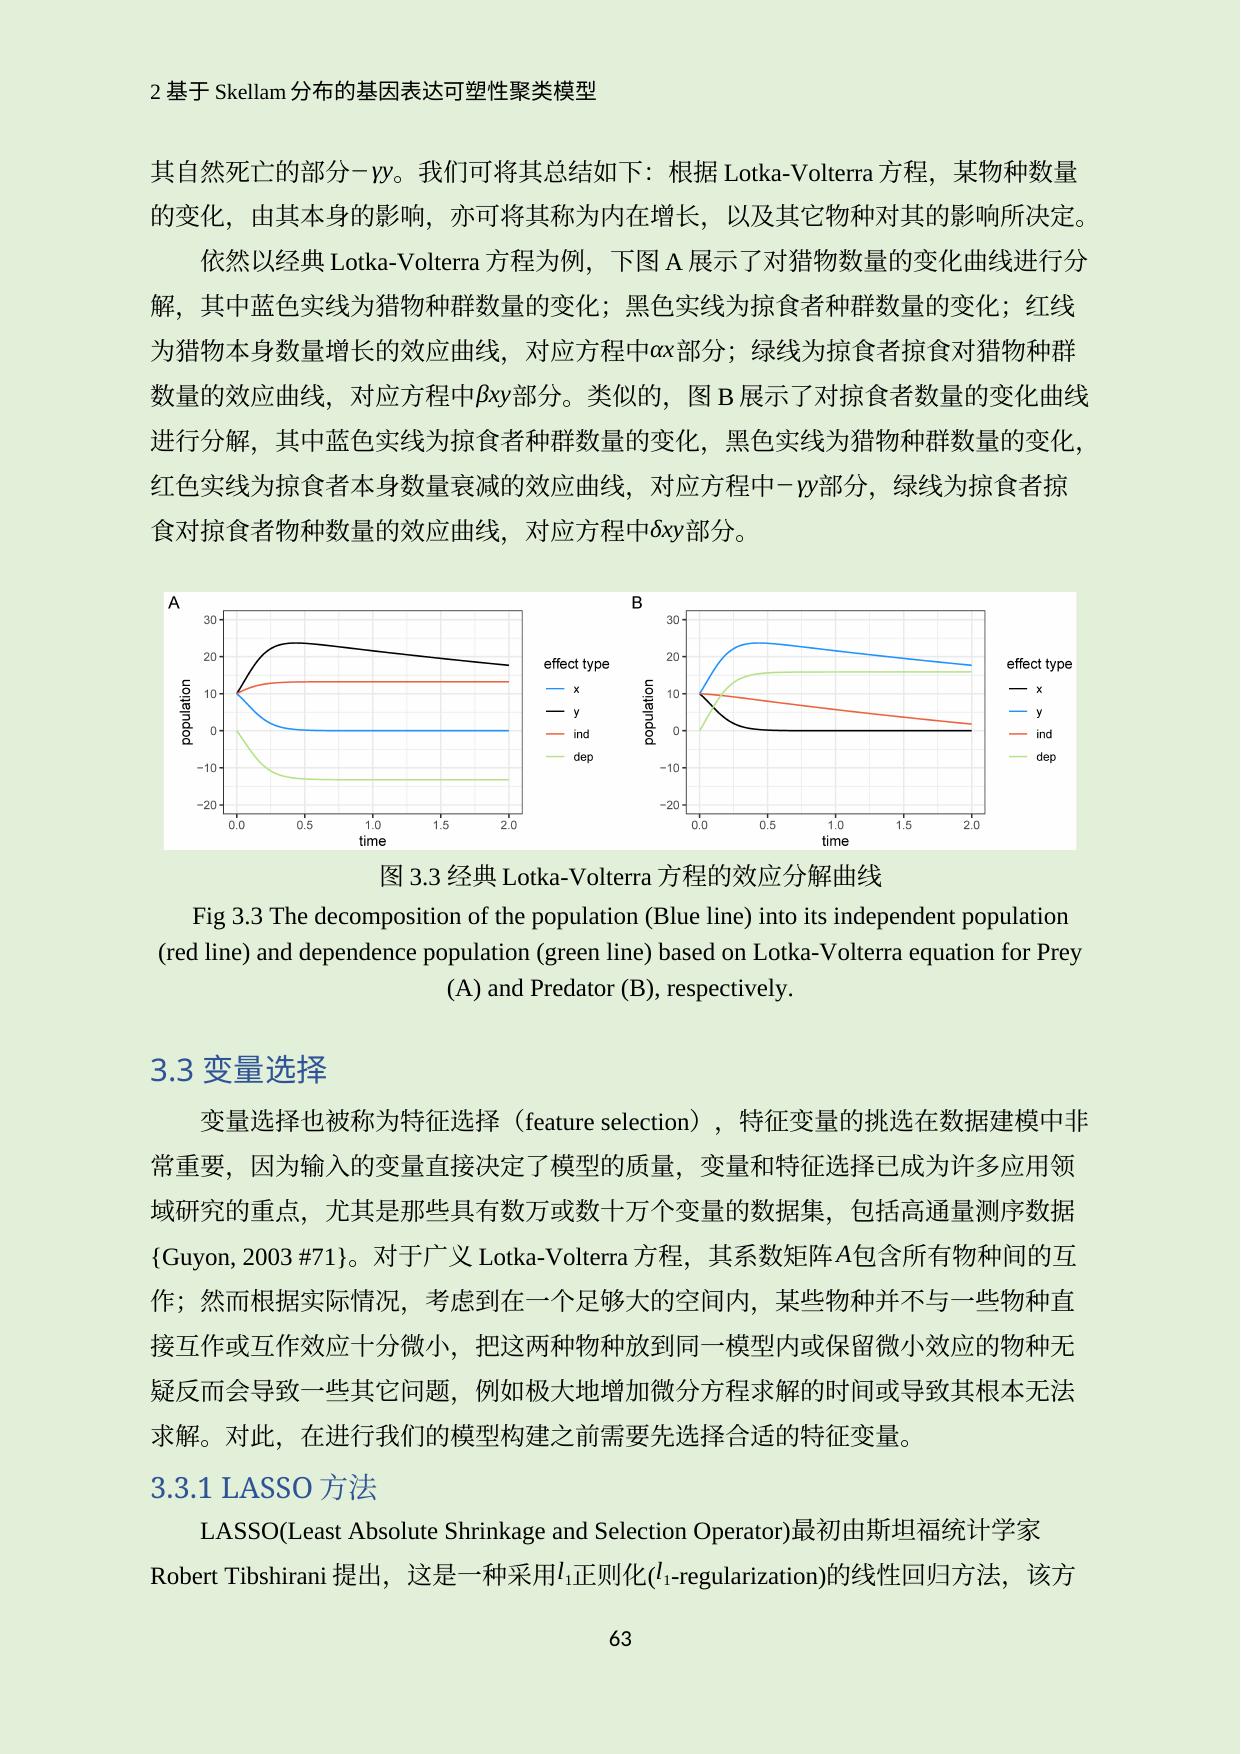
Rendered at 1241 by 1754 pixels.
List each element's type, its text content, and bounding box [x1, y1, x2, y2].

text 3.3 变量选择 [150, 1045, 1090, 1091]
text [150, 152, 1090, 233]
text 依然以经典Lotka-Volterra方程为例，下图A展示了对猎物数量的变化曲线进行分解，其中蓝色实线为猎物种群数量的变化；黑色实线为掠食者种群数量的变化；红线为猎物本身数量增长的效应曲线，对应方程中部分；绿线为掠食者掠食对猎物种群数量的效应曲线，对应方程中部分。类似的，图B展示了对掠食者数量的变化曲线进行分解，其中蓝色实线为掠食者种群数量的变化，黑色实线为猎物种群数量的变化，红色实线为掠食者本身数量衰减的效应曲线，对应方程中部分，绿线为掠食者掠食对掠食者物种数量的效应曲线，对应方程中部分。 [150, 242, 1090, 547]
text Fig 3.3 The decomposition of the population (Blue line) into its independent population (red line) and dependence population (green line) based on Lotka-Volterra equation for Prey (A) and Predator (B), respectively. [150, 901, 1090, 1002]
picture [163, 592, 1077, 850]
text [150, 1511, 1090, 1591]
text 变量选择也被称为特征选择（feature selection），特征变量的挑选在数据建模中非常重要，因为输入的变量直接决定了模型的质量，变量和特征选择已成为许多应用领域研究的重点，尤其是那些具有数万或数十万个变量的数据集，包括高通量测序数据{Guyon, 2003 #71}。对于广义Lotka-Volterra方程，其系数矩阵包含所有物种间的互作；然而根据实际情况，考虑到在一个足够大的空间内，某些物种并不与一些物种直接互作或互作效应十分微小，把这两种物种放到同一模型内或保留微小效应的物种无疑反而会导致一些其它问题，例如极大地增加微分方程求解的时间或导致其根本无法求解。对此，在进行我们的模型构建之前需要先选择合适的特征变量。 [150, 1102, 1090, 1452]
text 3.3.1 LASSO方法 [150, 1465, 1090, 1507]
text 图3.3 经典Lotka-Volterra方程的效应分解曲线 [150, 856, 1090, 892]
